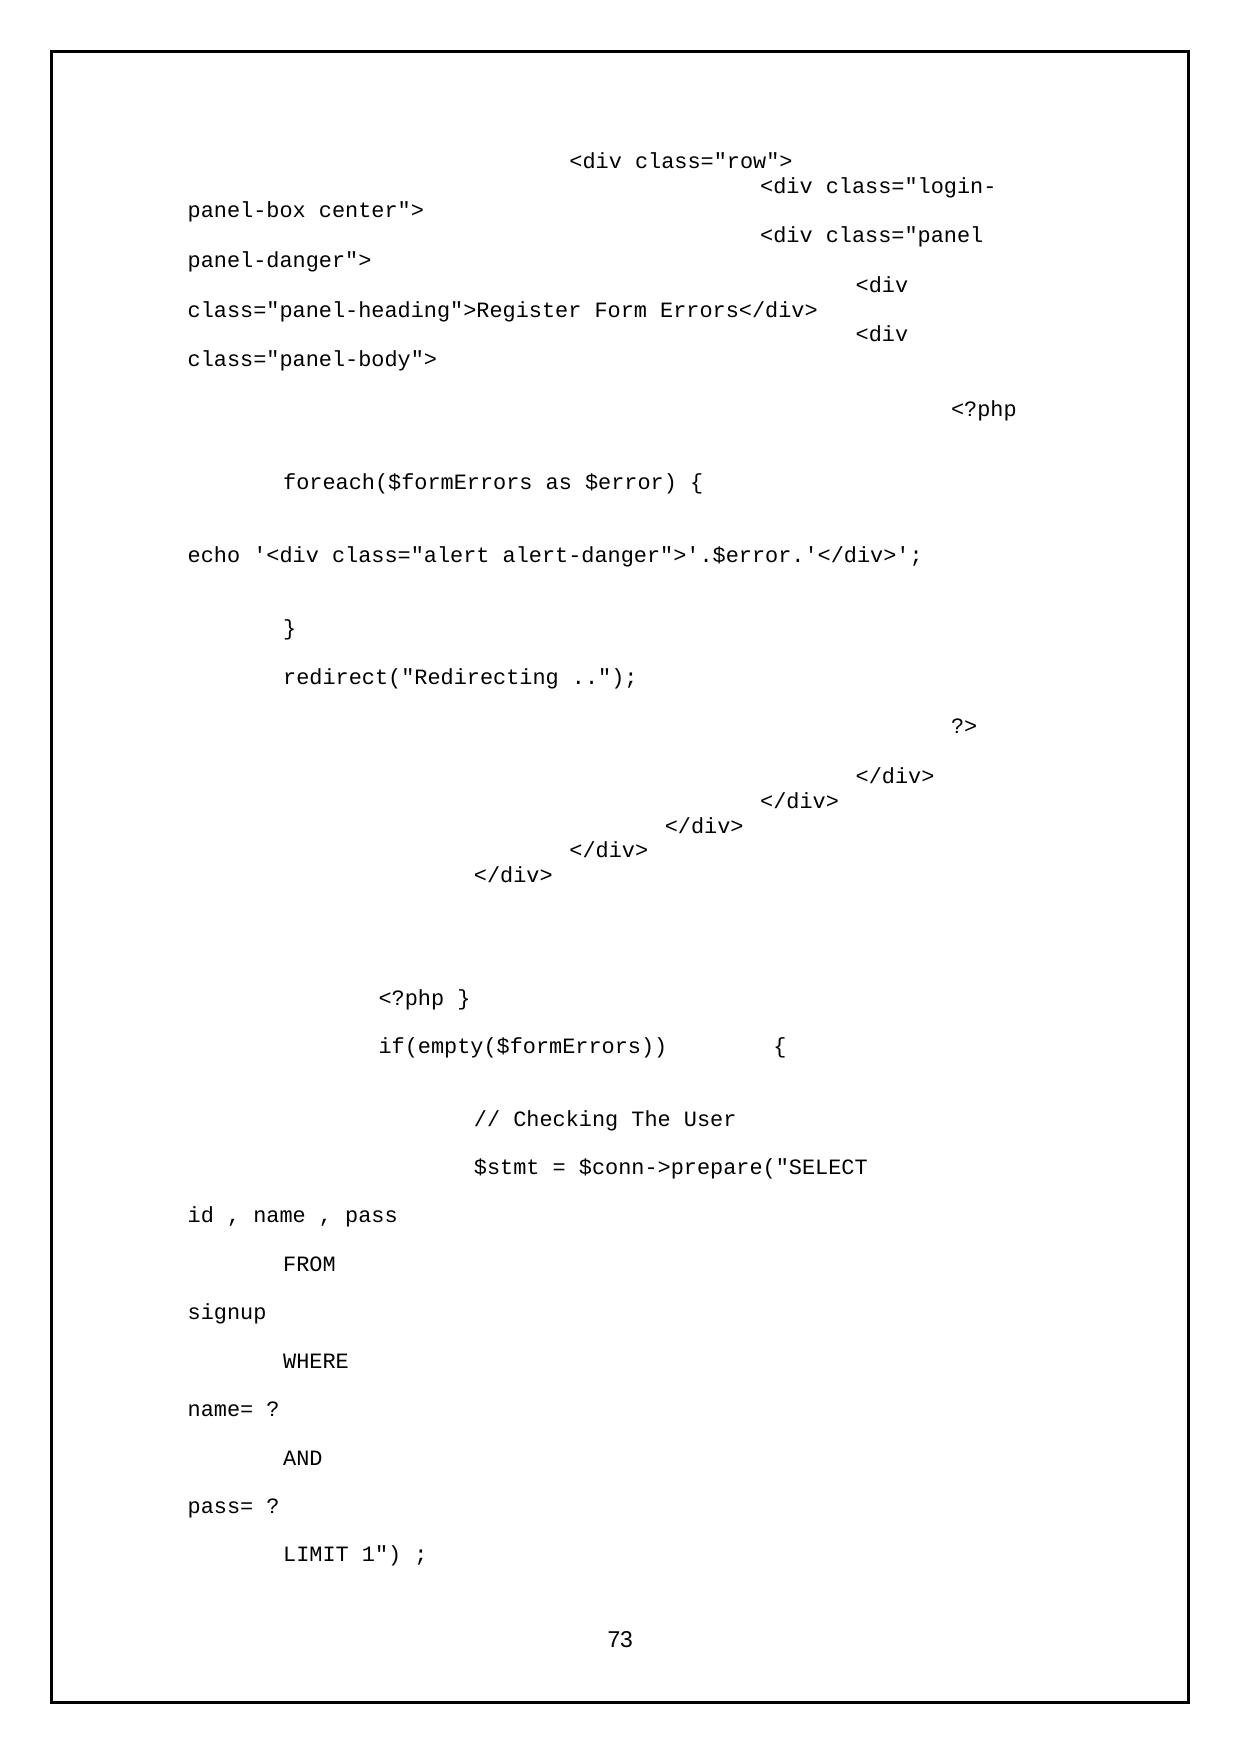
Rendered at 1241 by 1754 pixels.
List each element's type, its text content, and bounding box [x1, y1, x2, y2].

text <div class="row"> [187, 150, 1053, 175]
text name= ? [187, 1375, 1053, 1423]
text <div class="panel-body"> [187, 323, 1053, 373]
text } [187, 594, 1053, 642]
text AND [187, 1423, 1053, 1472]
text </div> [187, 815, 1053, 839]
text <div class="login-panel-box center"> [187, 175, 1053, 224]
text redirect("Redirecting .."); [187, 642, 1053, 691]
text <?php } [187, 987, 1053, 1012]
text echo '<div class="alert alert-danger">'.$error.'</div>'; [187, 521, 1053, 569]
text pass= ? [187, 1472, 1053, 1520]
text <div class="panel-heading">Register Form Errors</div> [187, 274, 1053, 323]
text if(empty($formErrors)) { [187, 1036, 1053, 1060]
text // Checking The User [187, 1108, 1053, 1132]
text WHERE [187, 1326, 1053, 1375]
text </div> [187, 790, 1053, 815]
text LIMIT 1") ; [187, 1520, 1053, 1568]
text $stmt = $conn->prepare("SELECT [187, 1156, 1053, 1181]
text </div> [187, 765, 1053, 790]
text <?php [187, 398, 1053, 423]
text foreach($formErrors as $error) { [187, 447, 1053, 496]
text FROM [187, 1229, 1053, 1278]
text signup [187, 1278, 1053, 1326]
text id , name , pass [187, 1181, 1053, 1229]
text </div> [187, 839, 1053, 864]
text ?> [187, 716, 1053, 740]
text <div class="panel panel-danger"> [187, 224, 1053, 274]
text </div> [187, 864, 1053, 889]
